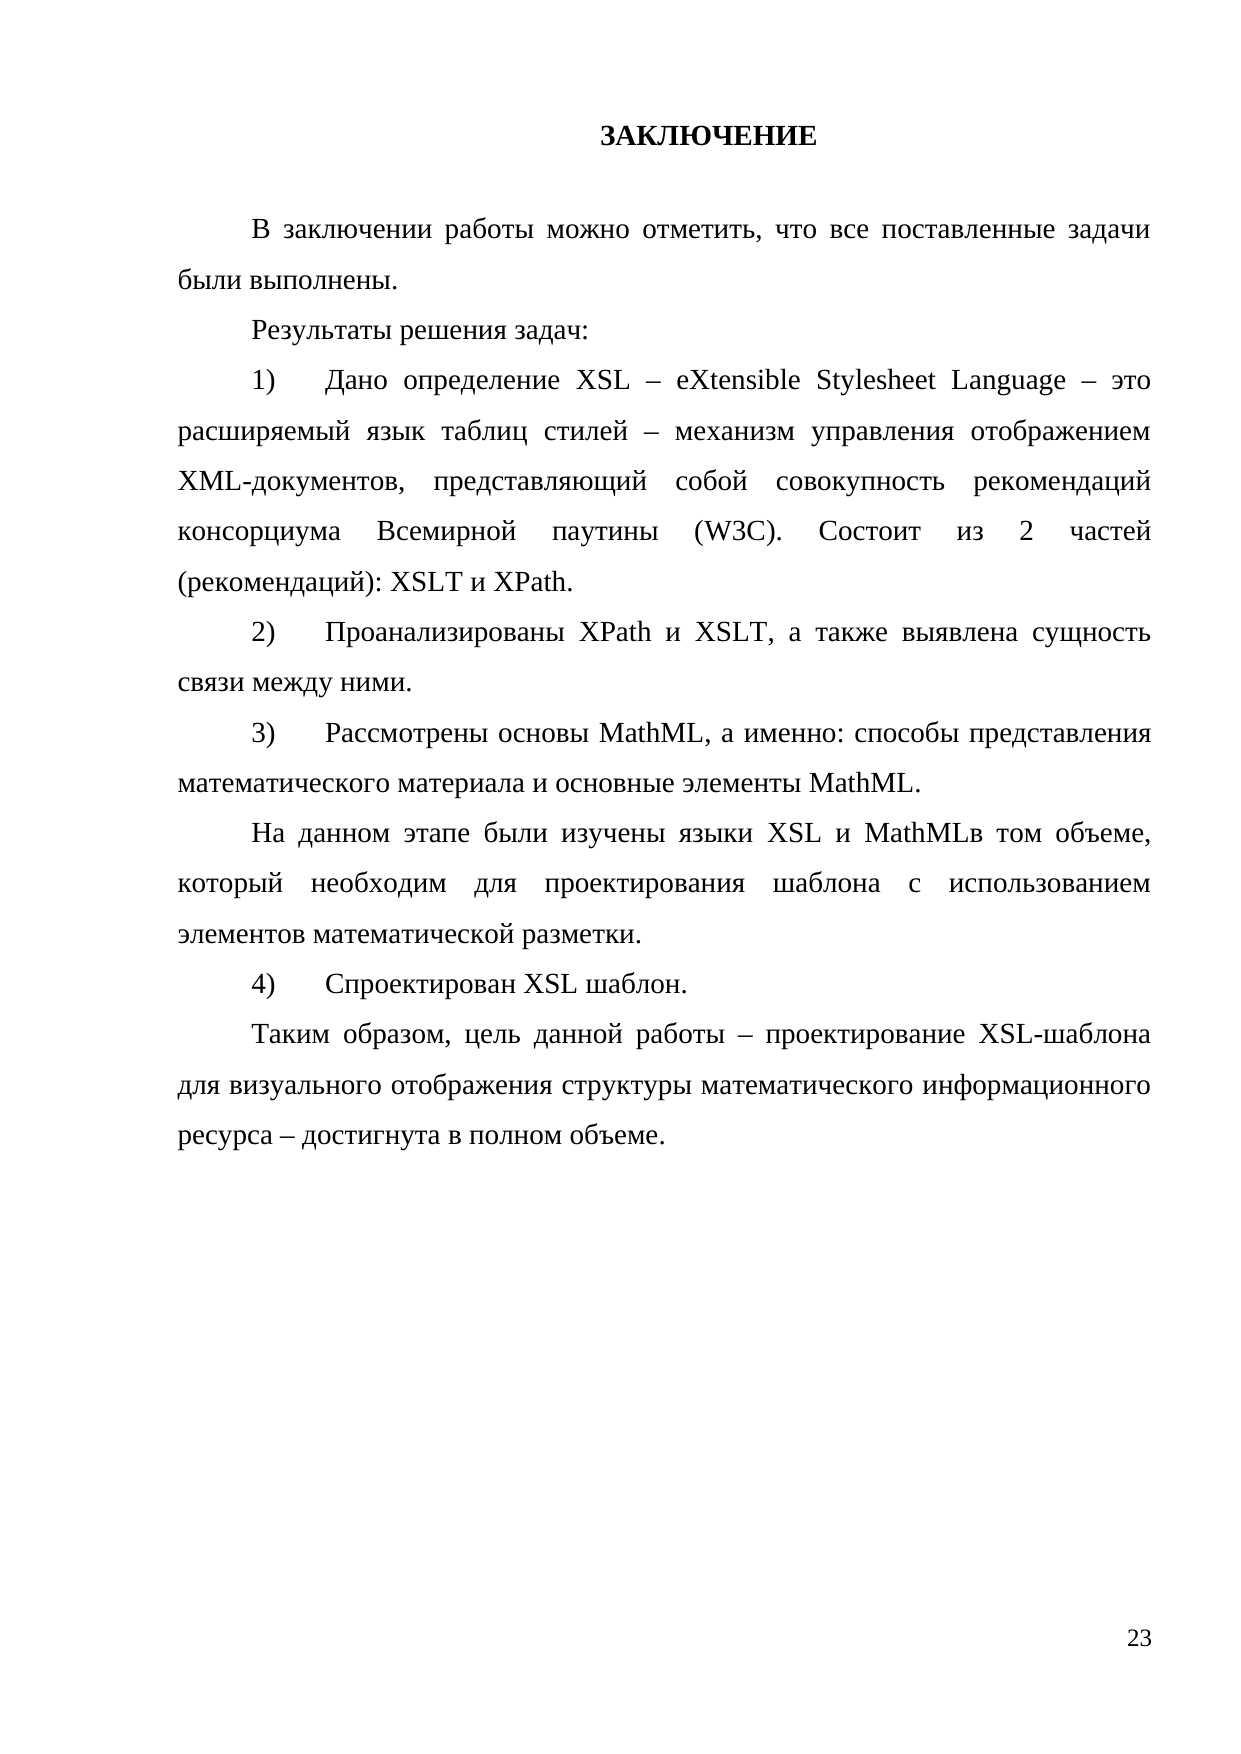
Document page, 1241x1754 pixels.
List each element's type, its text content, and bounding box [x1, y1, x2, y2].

list Таким образом, цель данной работы – проектирование XSL-шаблона для визуального отображения структуры математического информационного ресурса – достигнута в полном объеме. [177, 1017, 1152, 1151]
list Дано определение XSL – eXtensible Stylesheet Language – это расширяемый язык таблиц стилей – механизм управления отображением XML-документов, представляющий собой совокупность рекомендаций консорциума Всемирной паутины (W3C). Состоит из 2 частей (рекомендаций): XSLT и XPath. [177, 362, 1152, 597]
subtitle ЗАКЛЮЧЕНИЕ [177, 118, 1152, 152]
list Результаты решения задач: [177, 312, 1152, 346]
list Рассмотрены основы MathML, а именно: способы представления математического материала и основные элементы MathML. [177, 715, 1152, 798]
list Проанализированы XPath и XSLT, а также выявлена сущность связи между ними. [177, 614, 1152, 698]
list На данном этапе были изучены языки XSL и MathMLв том объеме, который необходим для проектирования шаблона с использованием элементов математической разметки. [177, 815, 1152, 949]
text В заключении работы можно отметить, что все поставленные задачи были выполнены. [177, 212, 1152, 295]
list Спроектирован XSL шаблон. [177, 966, 1152, 1000]
